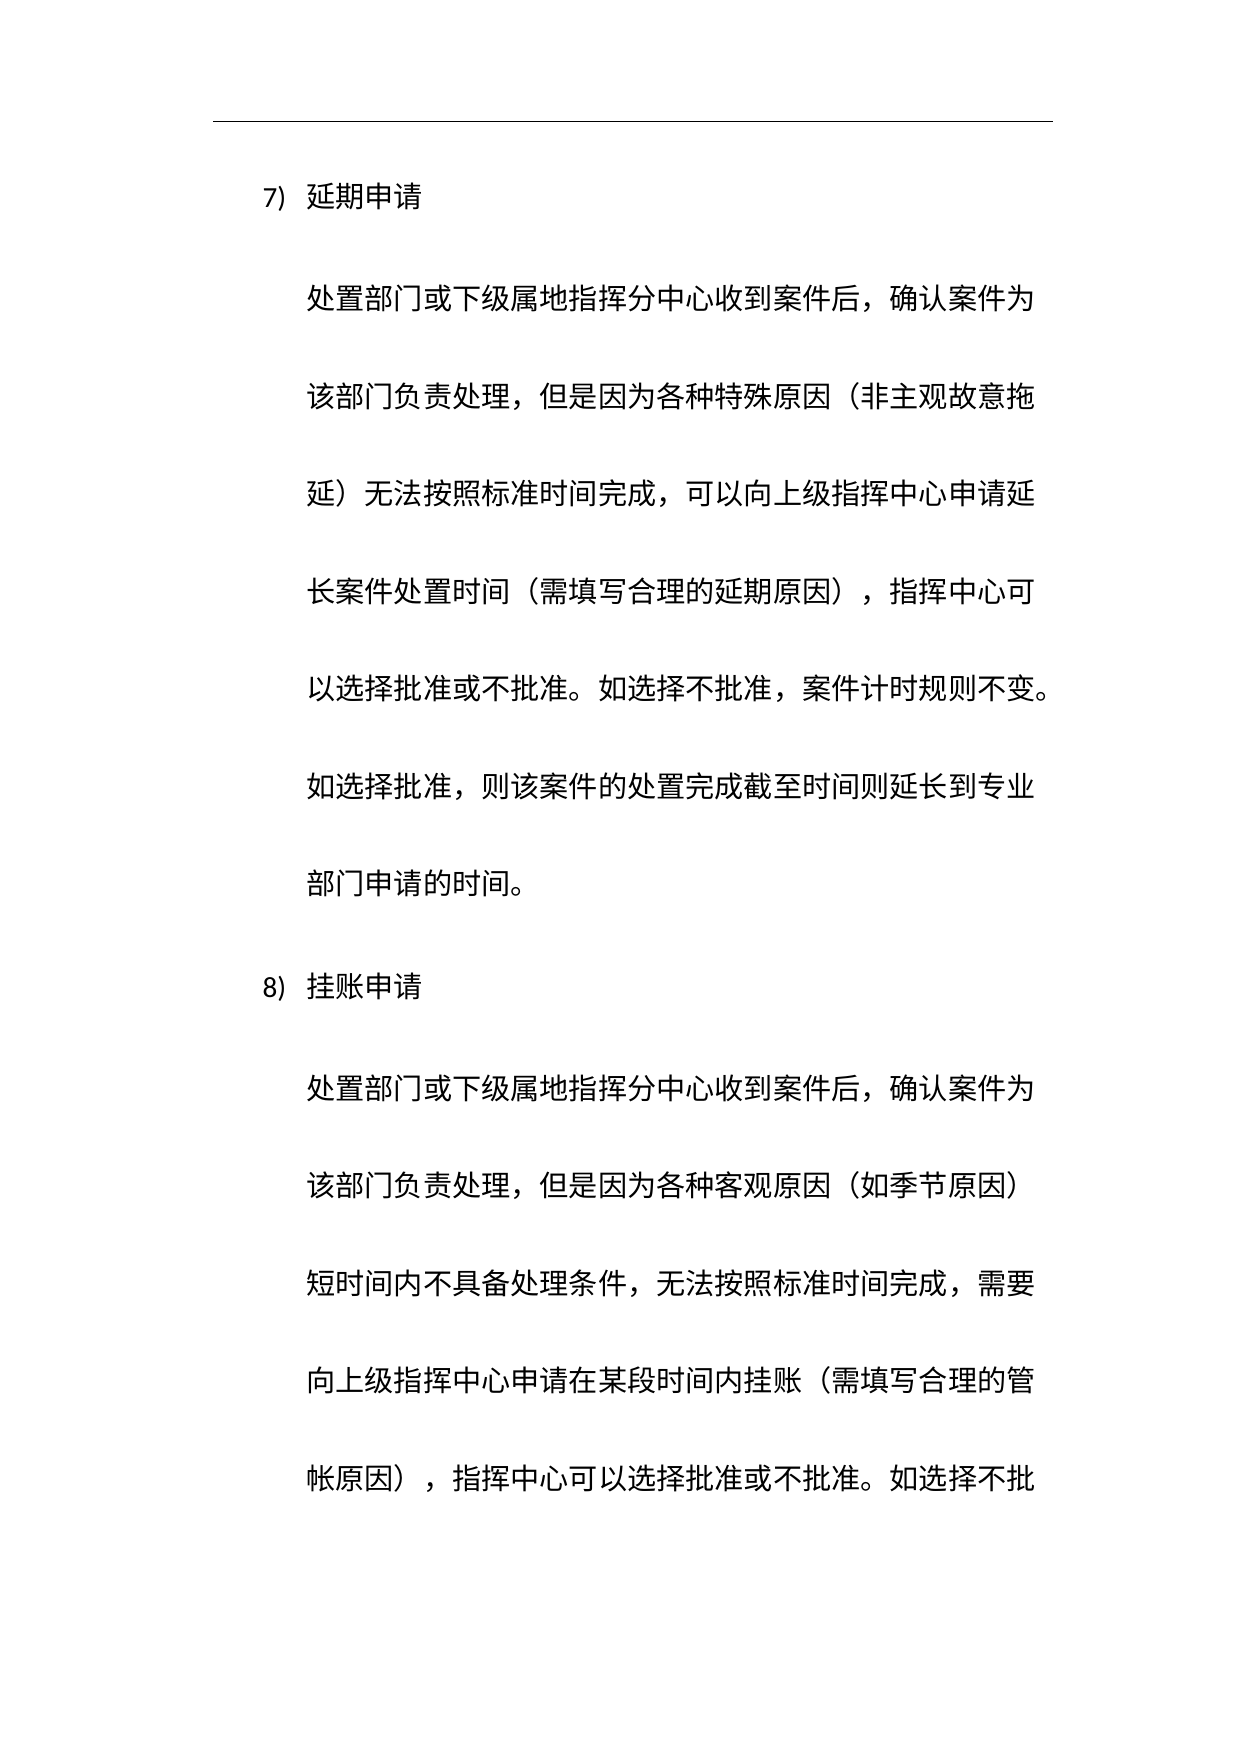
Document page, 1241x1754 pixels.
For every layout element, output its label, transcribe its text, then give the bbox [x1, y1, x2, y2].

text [306, 1054, 1053, 1509]
list 延期申请 [262, 162, 1053, 227]
text 处置部门或下级属地指挥分中心收到案件后，确认案件为该部门负责处理，但是因为各种特殊原因（非主观故意拖延）无法按照标准时间完成，可以向上级指挥中心申请延长案件处置时间（需填写合理的延期原因），指挥中心可以选择批准或不批准。如选择不批准，案件计时规则不变。如选择批准，则该案件的处置完成截至时间则延长到专业部门申请的时间。 [306, 264, 1053, 914]
list 挂账申请 [262, 952, 1053, 1017]
